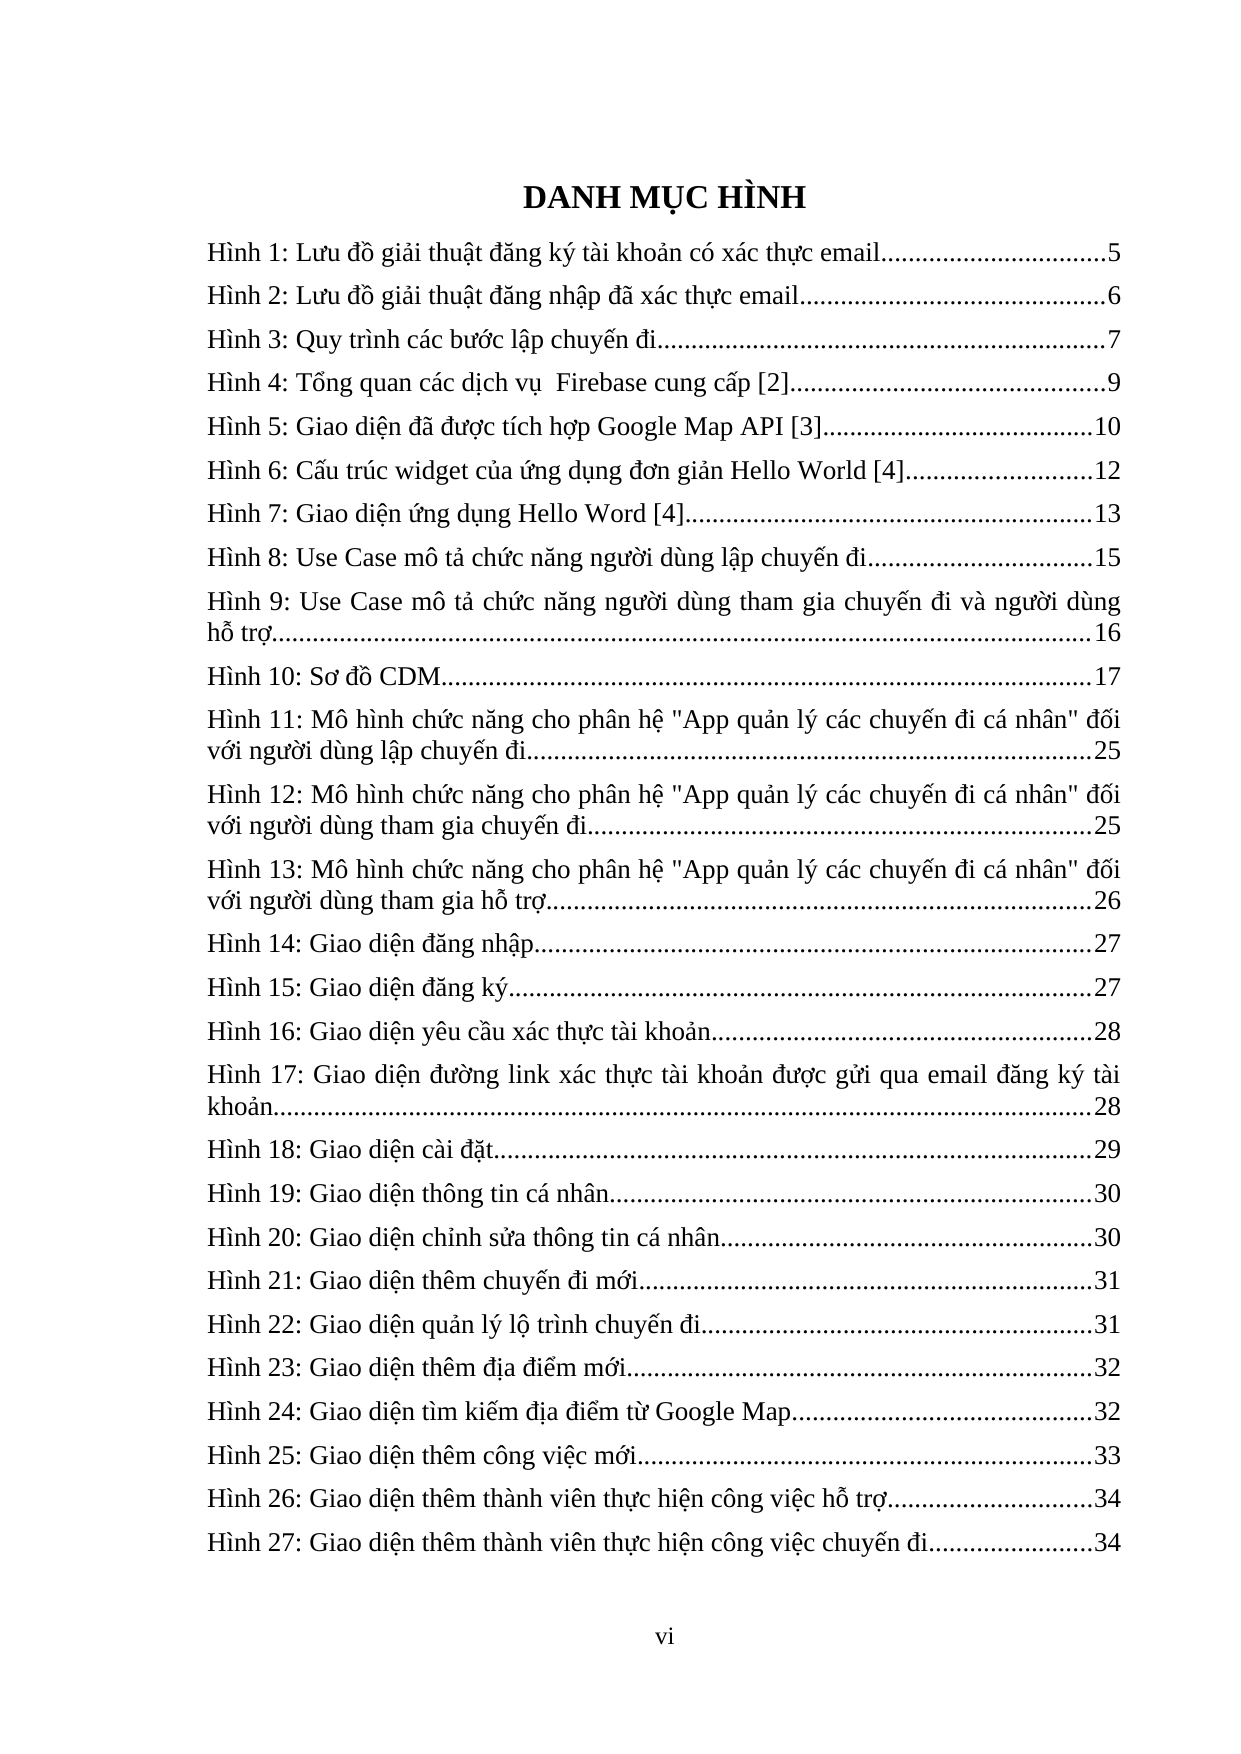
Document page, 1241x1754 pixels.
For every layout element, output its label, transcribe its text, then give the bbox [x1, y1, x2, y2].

text Hình 24: Giao diện tìm kiếm địa điểm từ Google Map 32 [207, 1395, 1122, 1426]
text Hình 5: Giao diện đã được tích hợp Google Map API [3] 10 [207, 410, 1122, 441]
text Hình 9: Use Case mô tả chức năng người dùng tham gia chuyến đi và người dùng hỗ trợ 16 [207, 585, 1122, 647]
text Hình 4: Tổng quan các dịch vụ Firebase cung cấp [2] 9 [207, 367, 1122, 398]
text Hình 1: Lưu đồ giải thuật đăng ký tài khoản có xác thực email 5 [207, 236, 1122, 267]
text Hình 20: Giao diện chỉnh sửa thông tin cá nhân 30 [207, 1221, 1122, 1252]
text Hình 6: Cấu trúc widget của ứng dụng đơn giản Hello World [4] 12 [207, 454, 1122, 485]
text Hình 7: Giao diện ứng dụng Hello Word [4] 13 [207, 497, 1122, 529]
text Hình 14: Giao diện đăng nhập 27 [207, 928, 1122, 959]
text Hình 23: Giao diện thêm địa điểm mới 32 [207, 1352, 1122, 1383]
text Hình 26: Giao diện thêm thành viên thực hiện công việc hỗ trợ 34 [207, 1482, 1122, 1514]
text Hình 21: Giao diện thêm chuyến đi mới 31 [207, 1264, 1122, 1295]
text Hình 16: Giao diện yêu cầu xác thực tài khoản 28 [207, 1015, 1122, 1046]
text Hình 18: Giao diện cài đặt 29 [207, 1133, 1122, 1164]
text Hình 2: Lưu đồ giải thuật đăng nhập đã xác thực email 6 [207, 279, 1122, 310]
text Hình 13: Mô hình chức năng cho phân hệ "App quản lý các chuyến đi cá nhân" đối với người dùng tham gia hỗ trợ 26 [207, 853, 1122, 915]
text Hình 17: Giao diện đường link xác thực tài khoản được gửi qua email đăng ký tài khoản 28 [207, 1058, 1122, 1121]
text Hình 19: Giao diện thông tin cá nhân 30 [207, 1177, 1122, 1208]
text Hình 8: Use Case mô tả chức năng người dùng lập chuyến đi 15 [207, 541, 1122, 572]
text Hình 15: Giao diện đăng ký 27 [207, 971, 1122, 1002]
text Hình 25: Giao diện thêm công việc mới 33 [207, 1439, 1122, 1470]
text Hình 22: Giao diện quản lý lộ trình chuyến đi 31 [207, 1308, 1122, 1339]
text Hình 11: Mô hình chức năng cho phân hệ "App quản lý các chuyến đi cá nhân" đối với người dùng lập chuyến đi 25 [207, 703, 1122, 766]
subtitle DANH MỤC HÌNH [207, 177, 1122, 216]
text Hình 3: Quy trình các bước lập chuyến đi 7 [207, 323, 1122, 354]
text Hình 27: Giao diện thêm thành viên thực hiện công việc chuyến đi 34 [207, 1526, 1122, 1557]
text Hình 12: Mô hình chức năng cho phân hệ "App quản lý các chuyến đi cá nhân" đối với người dùng tham gia chuyến đi 25 [207, 778, 1122, 840]
text Hình 10: Sơ đồ CDM 17 [207, 659, 1122, 691]
